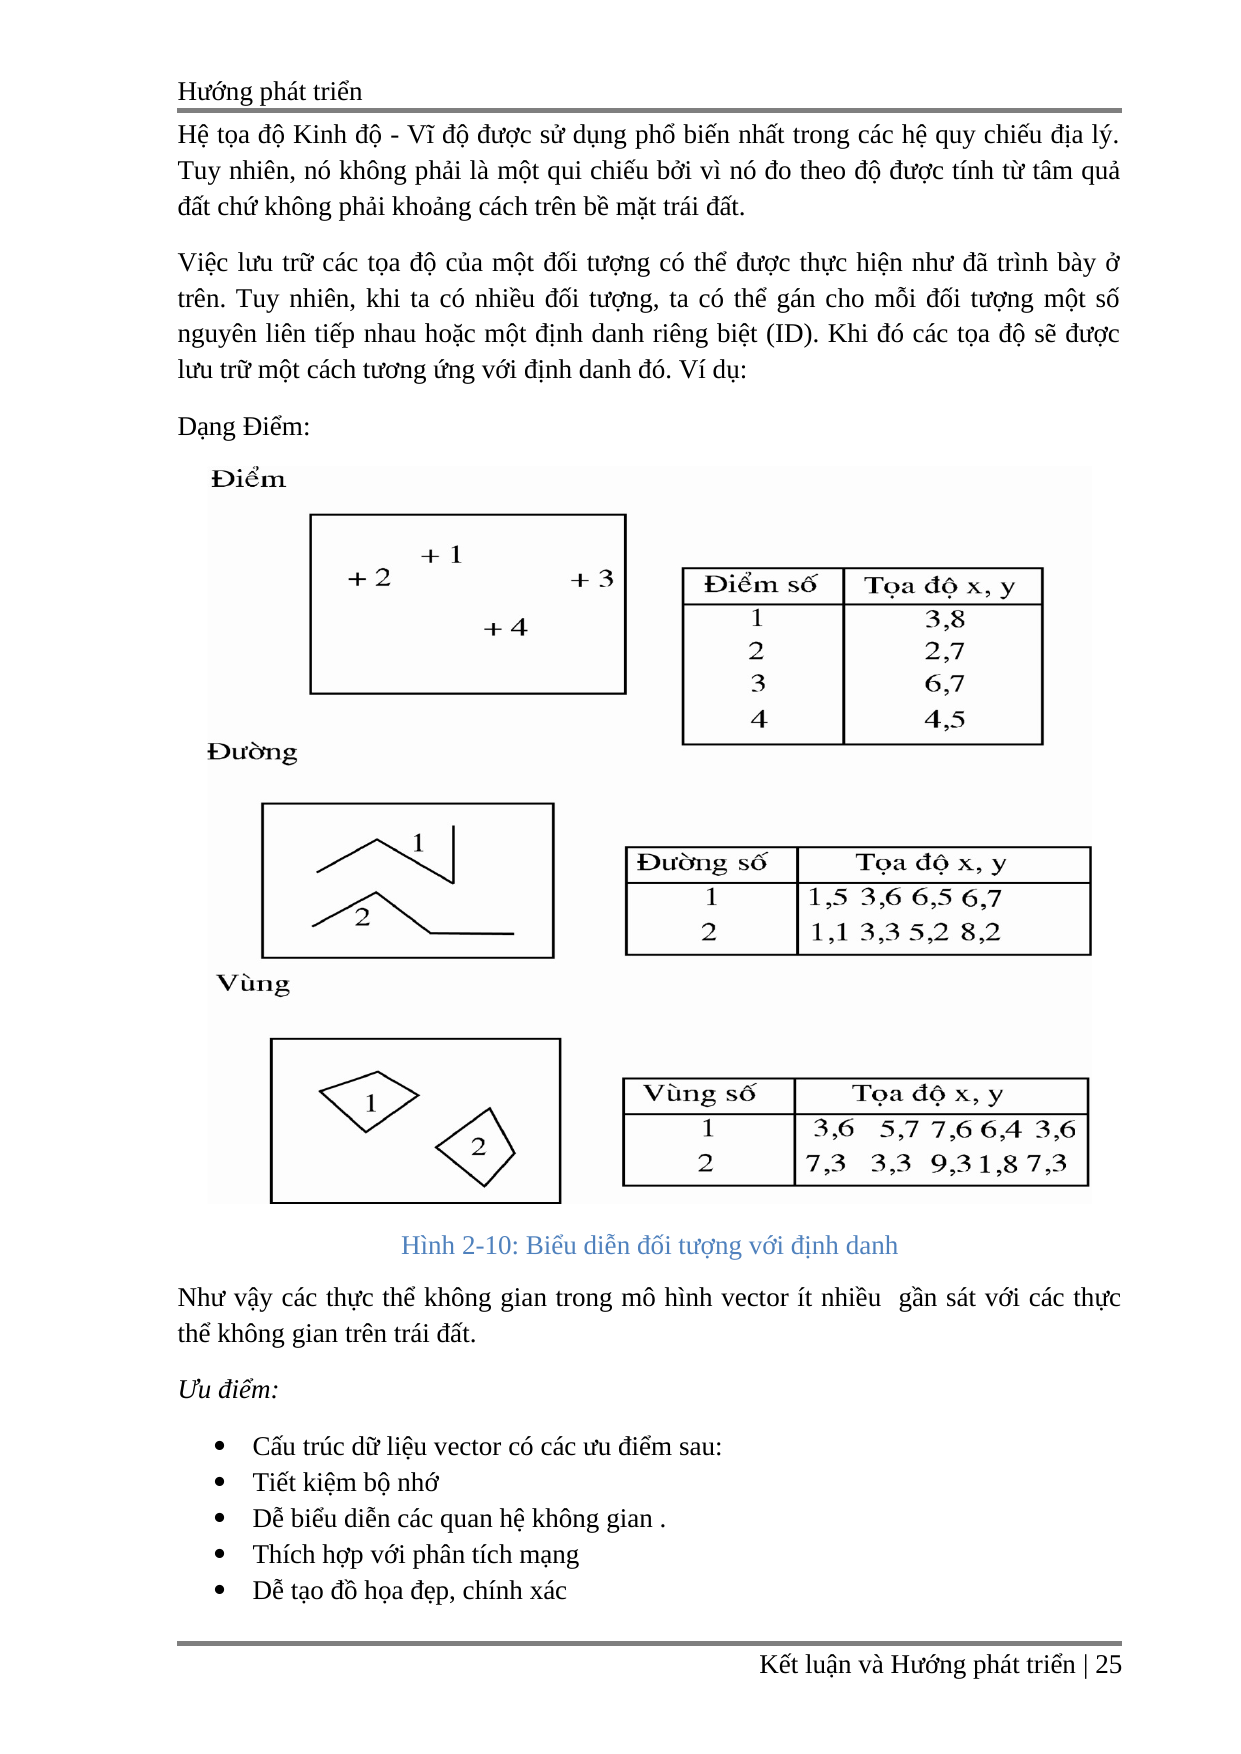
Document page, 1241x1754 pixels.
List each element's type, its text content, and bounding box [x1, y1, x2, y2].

list Dễ biểu diễn các quan hệ không gian . [215, 1502, 1122, 1533]
text Hệ tọa độ Kinh độ - Vĩ độ được sử dụng phổ biến nhất trong các hệ quy chiếu địa lý. Tuy nhiên, nó không phải là một qui chiếu bởi vì nó đo theo độ được tính từ tâm quả đất chứ không phải khoảng cách trên bề mặt trái đất. [177, 118, 1122, 221]
list Dễ tạo đồ họa đẹp, chính xác [215, 1574, 1122, 1605]
list Cấu trúc dữ liệu vector có các ưu điểm sau: [215, 1430, 1122, 1461]
text Như vậy các thực thể không gian trong mô hình vector ít nhiều gần sát với các thực thể không gian trên trái đất. [177, 1281, 1122, 1348]
text Việc lưu trữ các tọa độ của một đối tượng có thể được thực hiện như đã trình bày ở trên. Tuy nhiên, khi ta có nhiều đối tượng, ta có thể gán cho mỗi đối tượng một số nguyên liên tiếp nhau hoặc một định danh riêng biệt (ID). Khi đó các tọa độ sẽ được lưu trữ một cách tương ứng với định danh đó. Ví dụ: [177, 246, 1122, 384]
picture [207, 466, 1092, 1204]
text Hình 2-10: Biểu diễn đối tượng với định danh [177, 1229, 1122, 1261]
list Thích hợp với phân tích mạng [215, 1538, 1122, 1569]
text Dạng Điểm: [177, 410, 1122, 441]
list Tiết kiệm bộ nhớ [215, 1466, 1122, 1497]
text Ưu điểm: [177, 1374, 1122, 1405]
